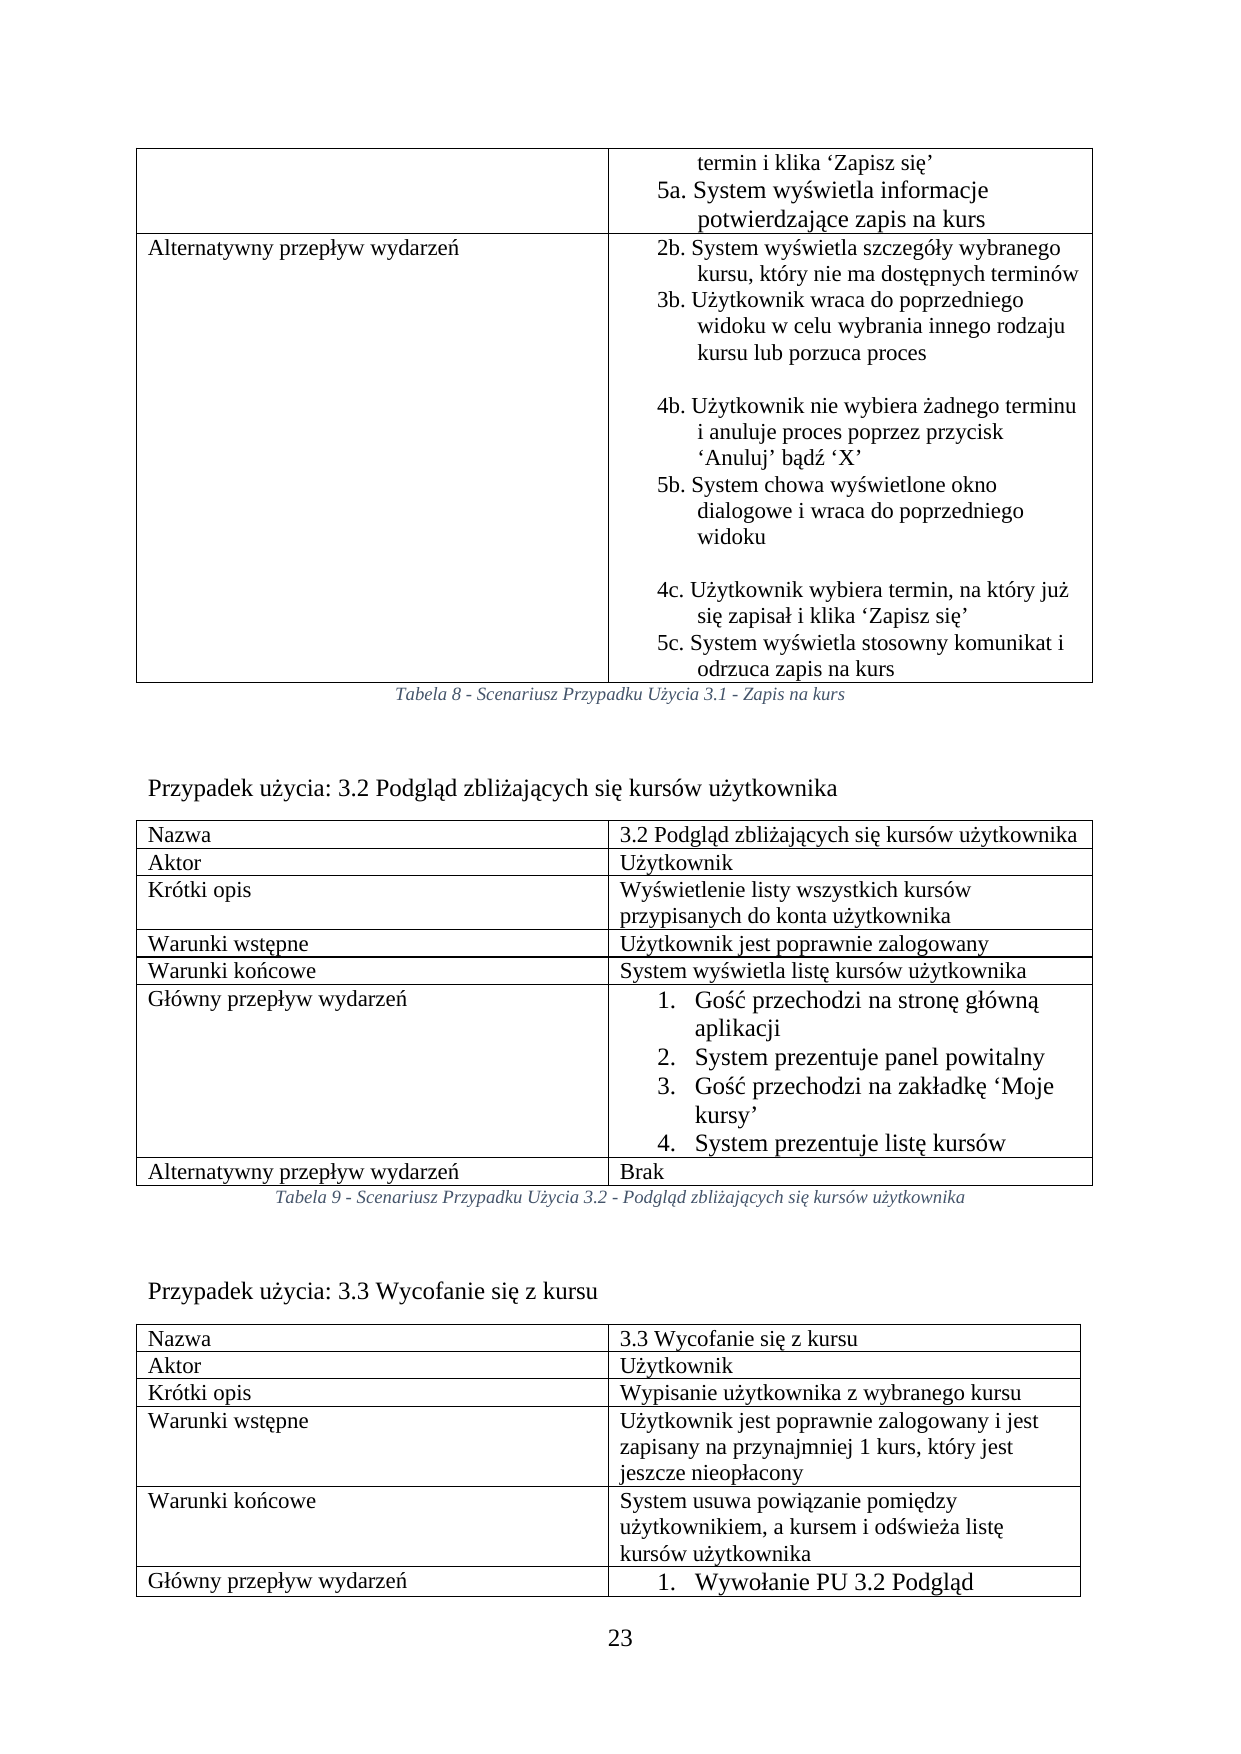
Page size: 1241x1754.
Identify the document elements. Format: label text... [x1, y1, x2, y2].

table_cell Użytkownik [609, 1352, 1080, 1378]
table_cell Użytkownik jest poprawnie zalogowany [609, 930, 1092, 956]
table_cell Krótki opis [137, 1379, 608, 1406]
table_cell Gość przechodzi na stronę główną aplikacji System prezentuje panel powitalny Gość przechodzi na zakładkę ‘Moje kursy’ System prezentuje listę kursów [609, 985, 1092, 1157]
table_header Nazwa [137, 1325, 608, 1351]
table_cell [609, 1567, 1080, 1596]
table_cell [609, 149, 1092, 232]
text Przypadek użycia: 3.3 Wycofanie się z kursu [148, 1276, 1093, 1304]
table_cell System usuwa powiązanie pomiędzy użytkownikiem, a kursem i odświeża listę kursów użytkownika [609, 1487, 1080, 1566]
table_cell System wyświetla listę kursów użytkownika [609, 958, 1092, 984]
table_cell Użytkownik jest poprawnie zalogowany i jest zapisany na przynajmniej 1 kurs, który jest jeszcze nieopłacony [609, 1407, 1080, 1486]
table_cell Krótki opis [137, 876, 608, 929]
table_cell Brak [609, 1158, 1092, 1185]
table_cell Wyświetlenie listy wszystkich kursów przypisanych do konta użytkownika [609, 876, 1092, 929]
table_cell Warunki końcowe [137, 1487, 608, 1566]
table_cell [137, 149, 608, 232]
table_header Nazwa [137, 821, 608, 848]
table_cell Aktor [137, 849, 608, 875]
table_header 3.2 Podgląd zbliżających się kursów użytkownika [609, 821, 1092, 848]
table_cell Główny przepływ wydarzeń [137, 985, 608, 1157]
table_cell Warunki końcowe [137, 958, 608, 984]
table_cell Alternatywny przepływ wydarzeń [137, 1158, 608, 1185]
table_cell Warunki wstępne [137, 1407, 608, 1486]
table_cell Wypisanie użytkownika z wybranego kursu [609, 1379, 1080, 1406]
table_header 3.3 Wycofanie się z kursu [609, 1325, 1080, 1351]
text Przypadek użycia: 3.2 Podgląd zbliżających się kursów użytkownika [148, 773, 1093, 801]
table_cell Alternatywny przepływ wydarzeń [137, 234, 608, 682]
table_cell Warunki wstępne [137, 930, 608, 956]
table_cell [137, 1567, 608, 1596]
table_cell Użytkownik [609, 849, 1092, 875]
table_cell 2b. System wyświetla szczegóły wybranego kursu, który nie ma dostępnych terminów 3b. Użytkownik wraca do poprzedniego widoku w celu wybrania innego rodzaju kursu lub porzuca proces 4b. Użytkownik nie wybiera żadnego terminu i anuluje proces poprzez przycisk ‘Anuluj’ bądź ‘X’ 5b. System chowa wyświetlone okno dialogowe i wraca do poprzedniego widoku 4c. Użytkownik wybiera termin, na który już się zapisał i klika ‘Zapisz się’ 5c. System wyświetla stosowny komunikat i odrzuca zapis na kurs [609, 234, 1092, 682]
table_cell Aktor [137, 1352, 608, 1378]
